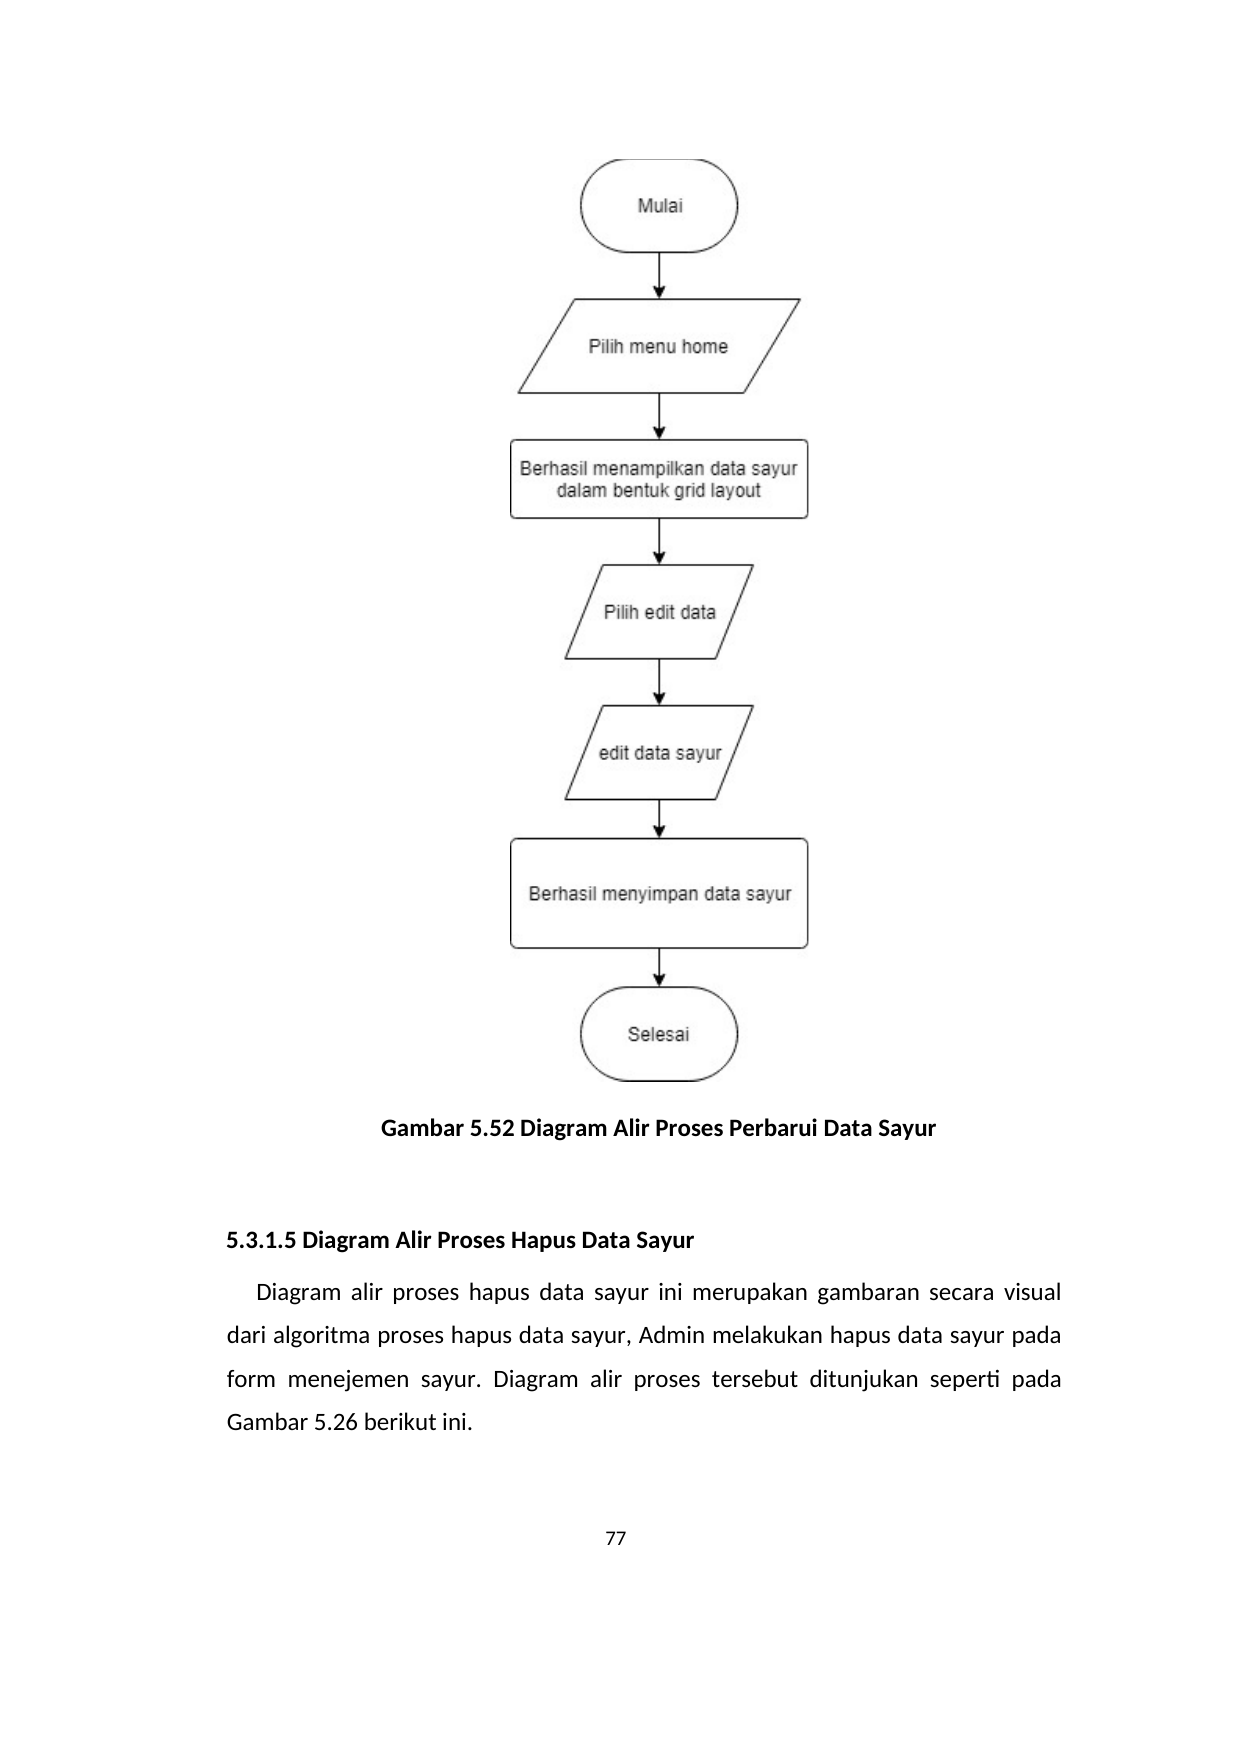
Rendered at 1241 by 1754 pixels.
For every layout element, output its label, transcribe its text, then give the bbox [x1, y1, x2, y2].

subtitle 5.3.1.5 Diagram Alir Proses Hapus Data Sayur [226, 1224, 1092, 1255]
text Diagram alir proses hapus data sayur ini merupakan gambaran secara visual dari algoritma proses hapus data sayur, Admin melakukan hapus data sayur pada form menejemen sayur. Diagram alir proses tersebut ditunjukan seperti pada Gambar 5.26 berikut ini. [227, 1276, 1062, 1437]
picture [510, 159, 809, 1082]
subtitle Gambar 5.52 Diagram Alir Proses Perbarui Data Sayur [226, 1112, 1092, 1143]
